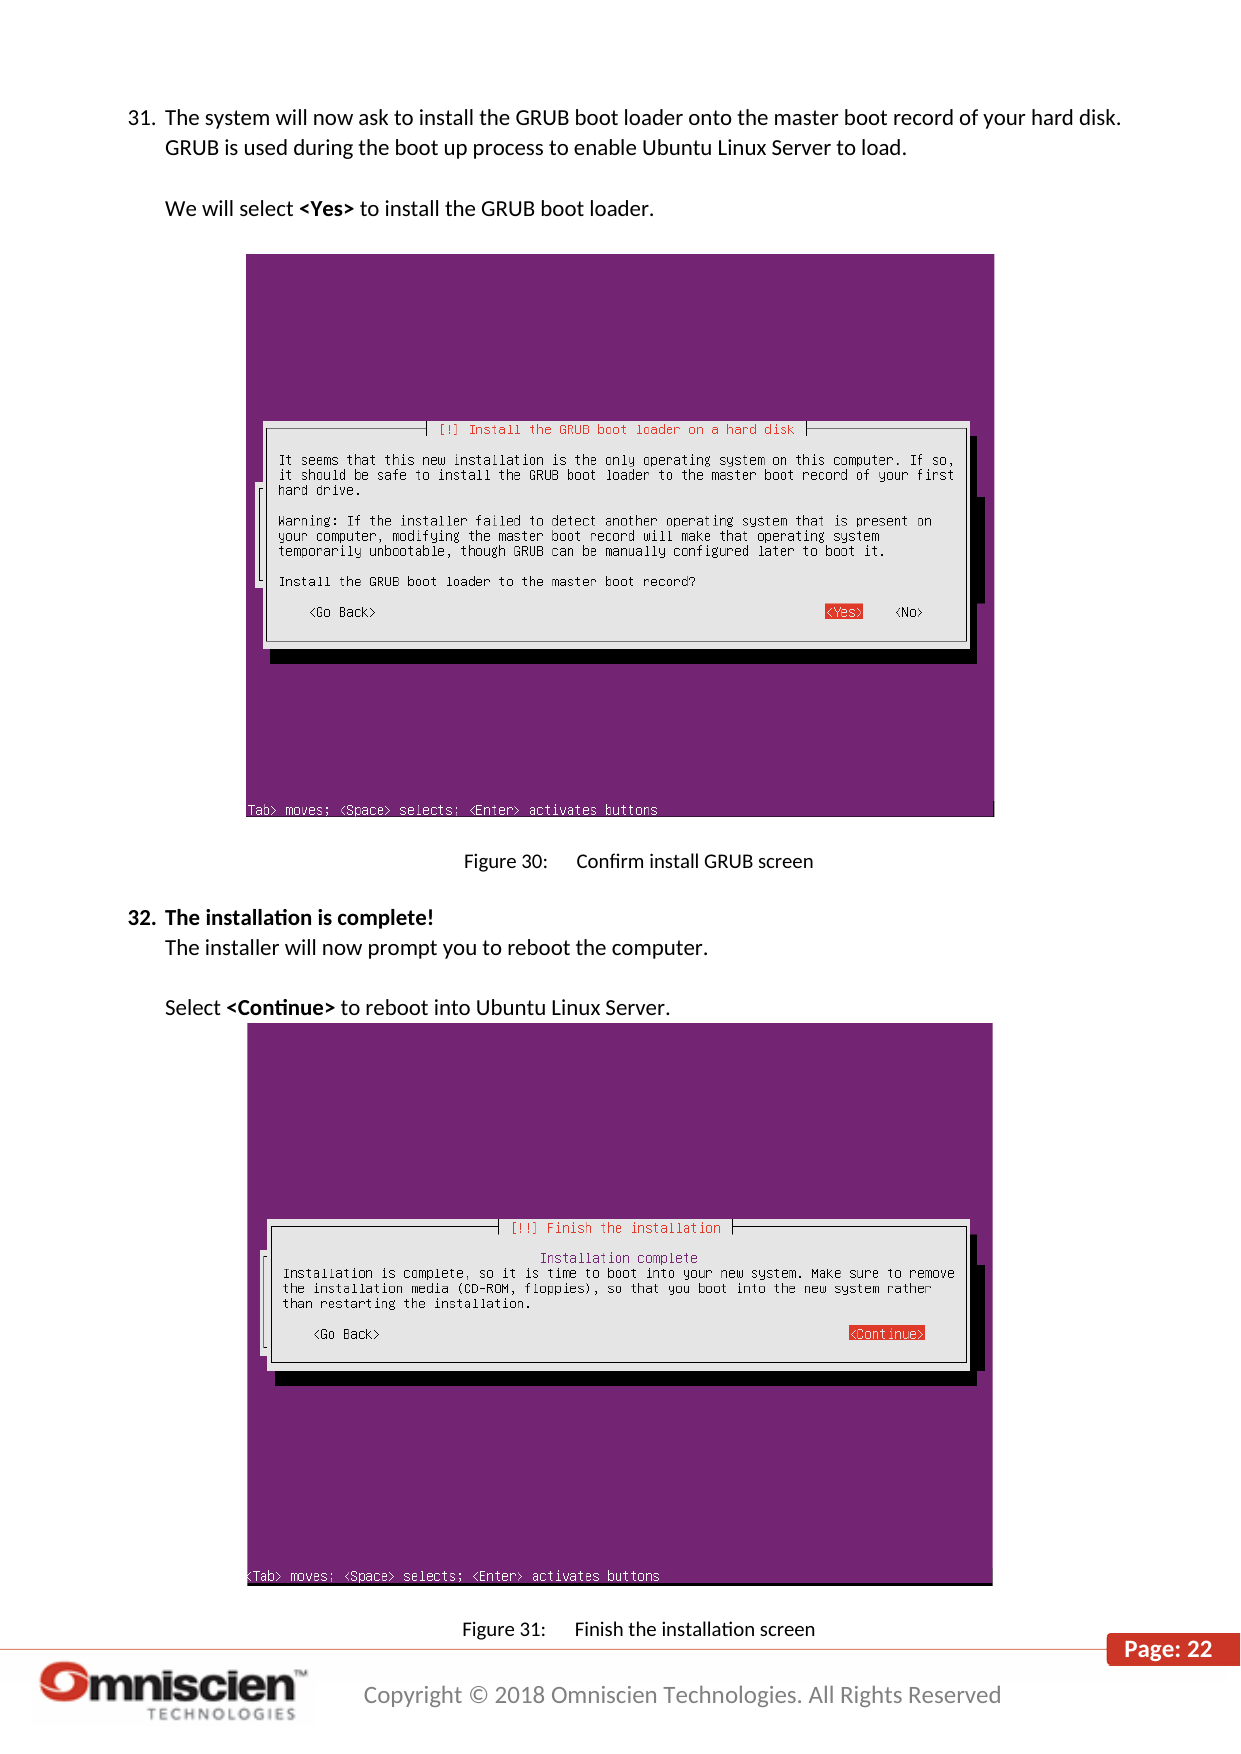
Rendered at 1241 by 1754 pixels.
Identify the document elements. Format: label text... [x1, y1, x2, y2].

list The installer will now prompt you to reboot the computer. [165, 933, 1150, 961]
list Select <Continue> to reboot into Ubuntu Linux Server. [165, 993, 1150, 1021]
list The system will now ask to install the GRUB boot loader onto the master boot record of your hard disk. [127, 103, 1150, 131]
list Confirm install GRUB screen [127, 848, 1150, 874]
list GRUB is used during the boot up process to enable Ubuntu Linux Server to load. [165, 133, 1150, 161]
list Finish the installation screen [127, 1617, 1150, 1642]
picture [246, 254, 995, 817]
list We will select <Yes> to install the GRUB boot loader. [165, 194, 1150, 222]
list The installation is complete! [127, 903, 1150, 931]
picture [247, 1023, 993, 1586]
picture [0, 1633, 1241, 1726]
